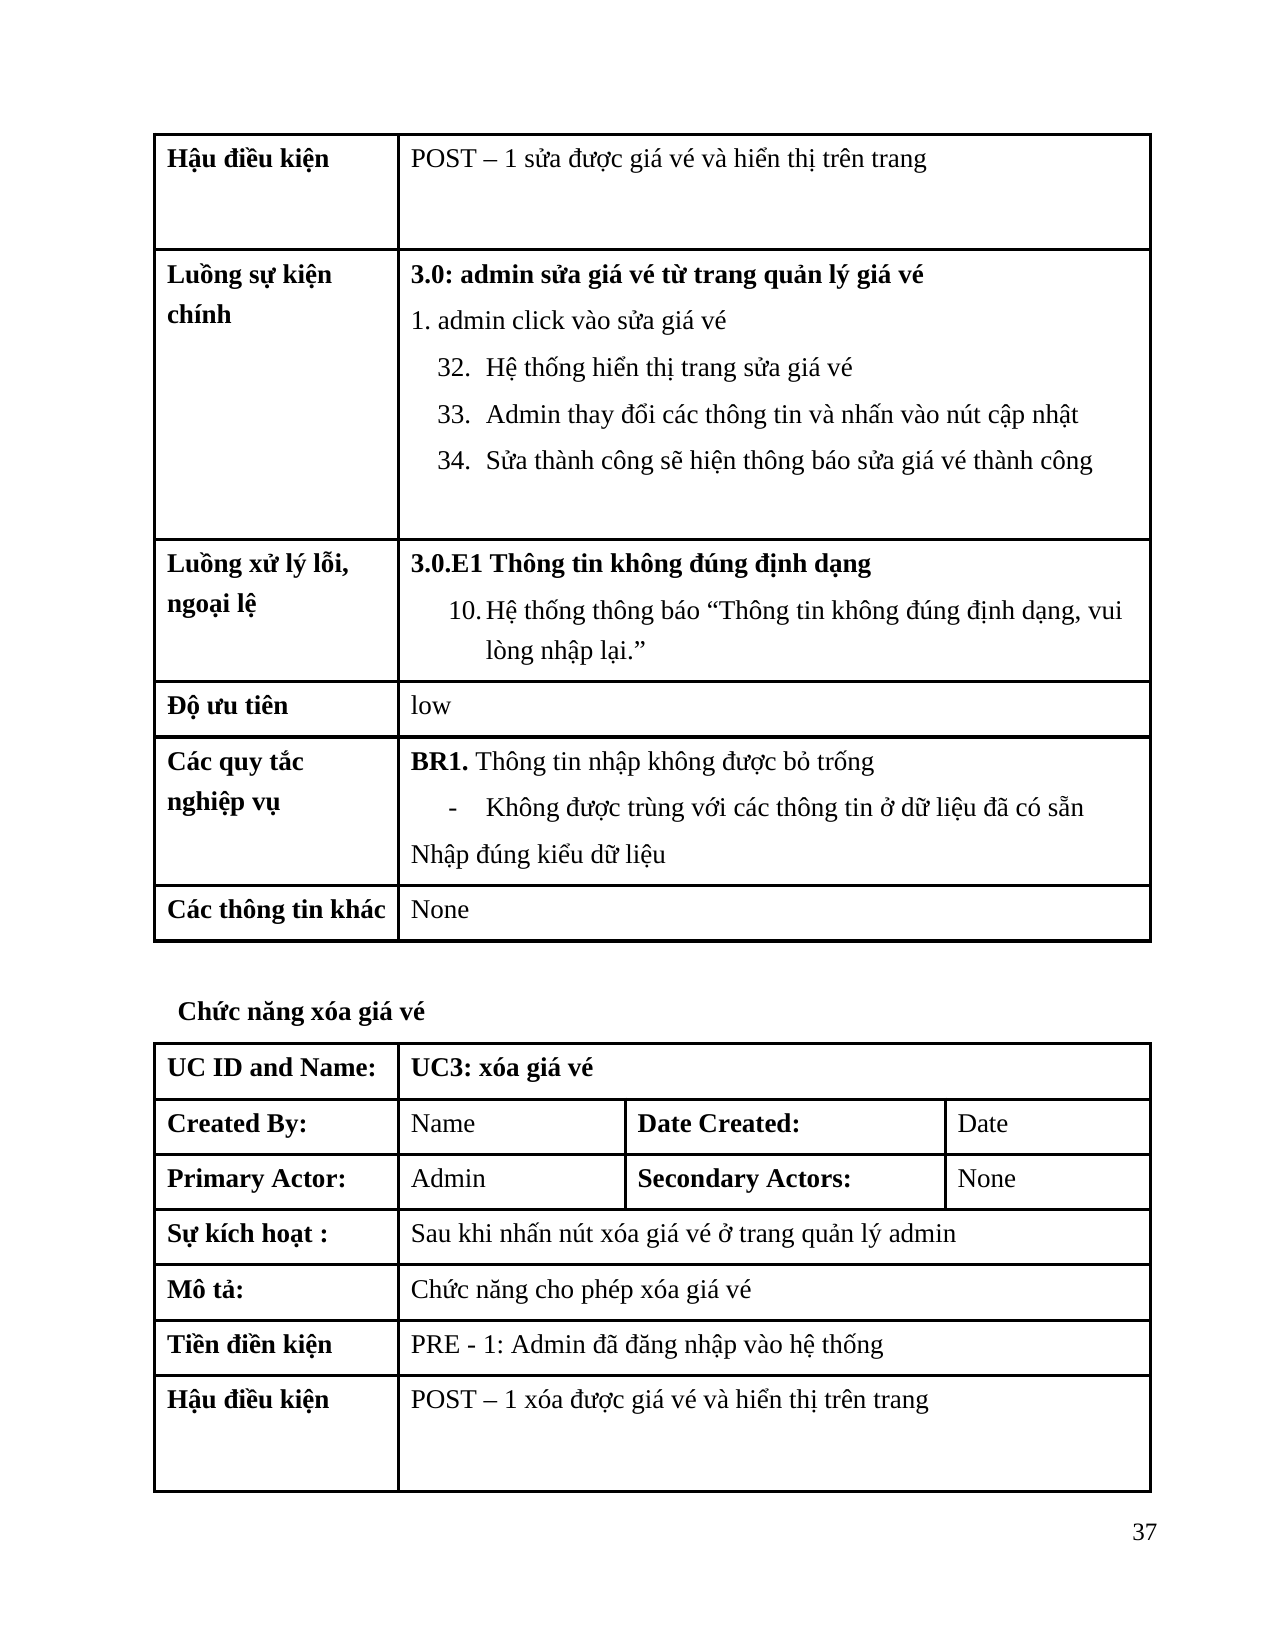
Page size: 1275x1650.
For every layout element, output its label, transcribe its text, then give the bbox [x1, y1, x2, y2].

table_cell Độ ưu tiên [156, 683, 397, 735]
text Chức năng xóa giá vé [177, 995, 1157, 1027]
table_cell Các quy tắc nghiệp vụ [156, 739, 397, 884]
table_cell Created By: [156, 1101, 397, 1153]
table_header UC3: xóa giá vé [400, 1045, 1149, 1097]
table_cell Secondary Actors: [627, 1156, 944, 1208]
table_cell 3.0.E1 Thông tin không đúng định dạng Hệ thống thông báo “Thông tin không đúng định dạng, vui lòng nhập lại.” [400, 541, 1149, 680]
table_cell Date Created: [627, 1101, 944, 1153]
table_cell 3.0: admin sửa giá vé từ trang quản lý giá vé 1. admin click vào sửa giá vé Hệ thống hiển thị trang sửa giá vé Admin thay đổi các thông tin và nhấn vào nút cập nhật Sửa thành công sẽ hiện thông báo sửa giá vé thành công [400, 251, 1149, 538]
table_cell Admin [400, 1156, 624, 1208]
table_cell Name [400, 1101, 624, 1153]
table_cell Primary Actor: [156, 1156, 397, 1208]
table_cell None [400, 887, 1149, 939]
table_cell POST – 1 sửa được giá vé và hiển thị trên trang [400, 136, 1149, 248]
table_cell Các thông tin khác [156, 887, 397, 939]
table_cell Luồng sự kiện chính [156, 251, 397, 538]
table_cell Chức năng cho phép xóa giá vé [400, 1266, 1149, 1319]
table_cell Hậu điều kiện [156, 1377, 397, 1490]
table_cell Tiền điền kiện [156, 1322, 397, 1374]
table_cell Sau khi nhấn nút xóa giá vé ở trang quản lý admin [400, 1211, 1149, 1263]
table_cell POST – 1 xóa được giá vé và hiển thị trên trang [400, 1377, 1149, 1490]
table_cell Sự kích hoạt : [156, 1211, 397, 1263]
table_cell BR1. Thông tin nhập không được bỏ trống Không được trùng với các thông tin ở dữ liệu đã có sẵn Nhập đúng kiểu dữ liệu [400, 739, 1149, 884]
table_cell Luồng xử lý lỗi, ngoại lệ [156, 541, 397, 680]
table_cell Hậu điều kiện [156, 136, 397, 248]
table_cell Mô tả: [156, 1266, 397, 1319]
table_cell None [947, 1156, 1149, 1208]
table_cell Date [947, 1101, 1149, 1153]
table_header UC ID and Name: [156, 1045, 397, 1097]
table_cell PRE - 1: Admin đã đăng nhập vào hệ thống [400, 1322, 1149, 1374]
table_cell low [400, 683, 1149, 735]
